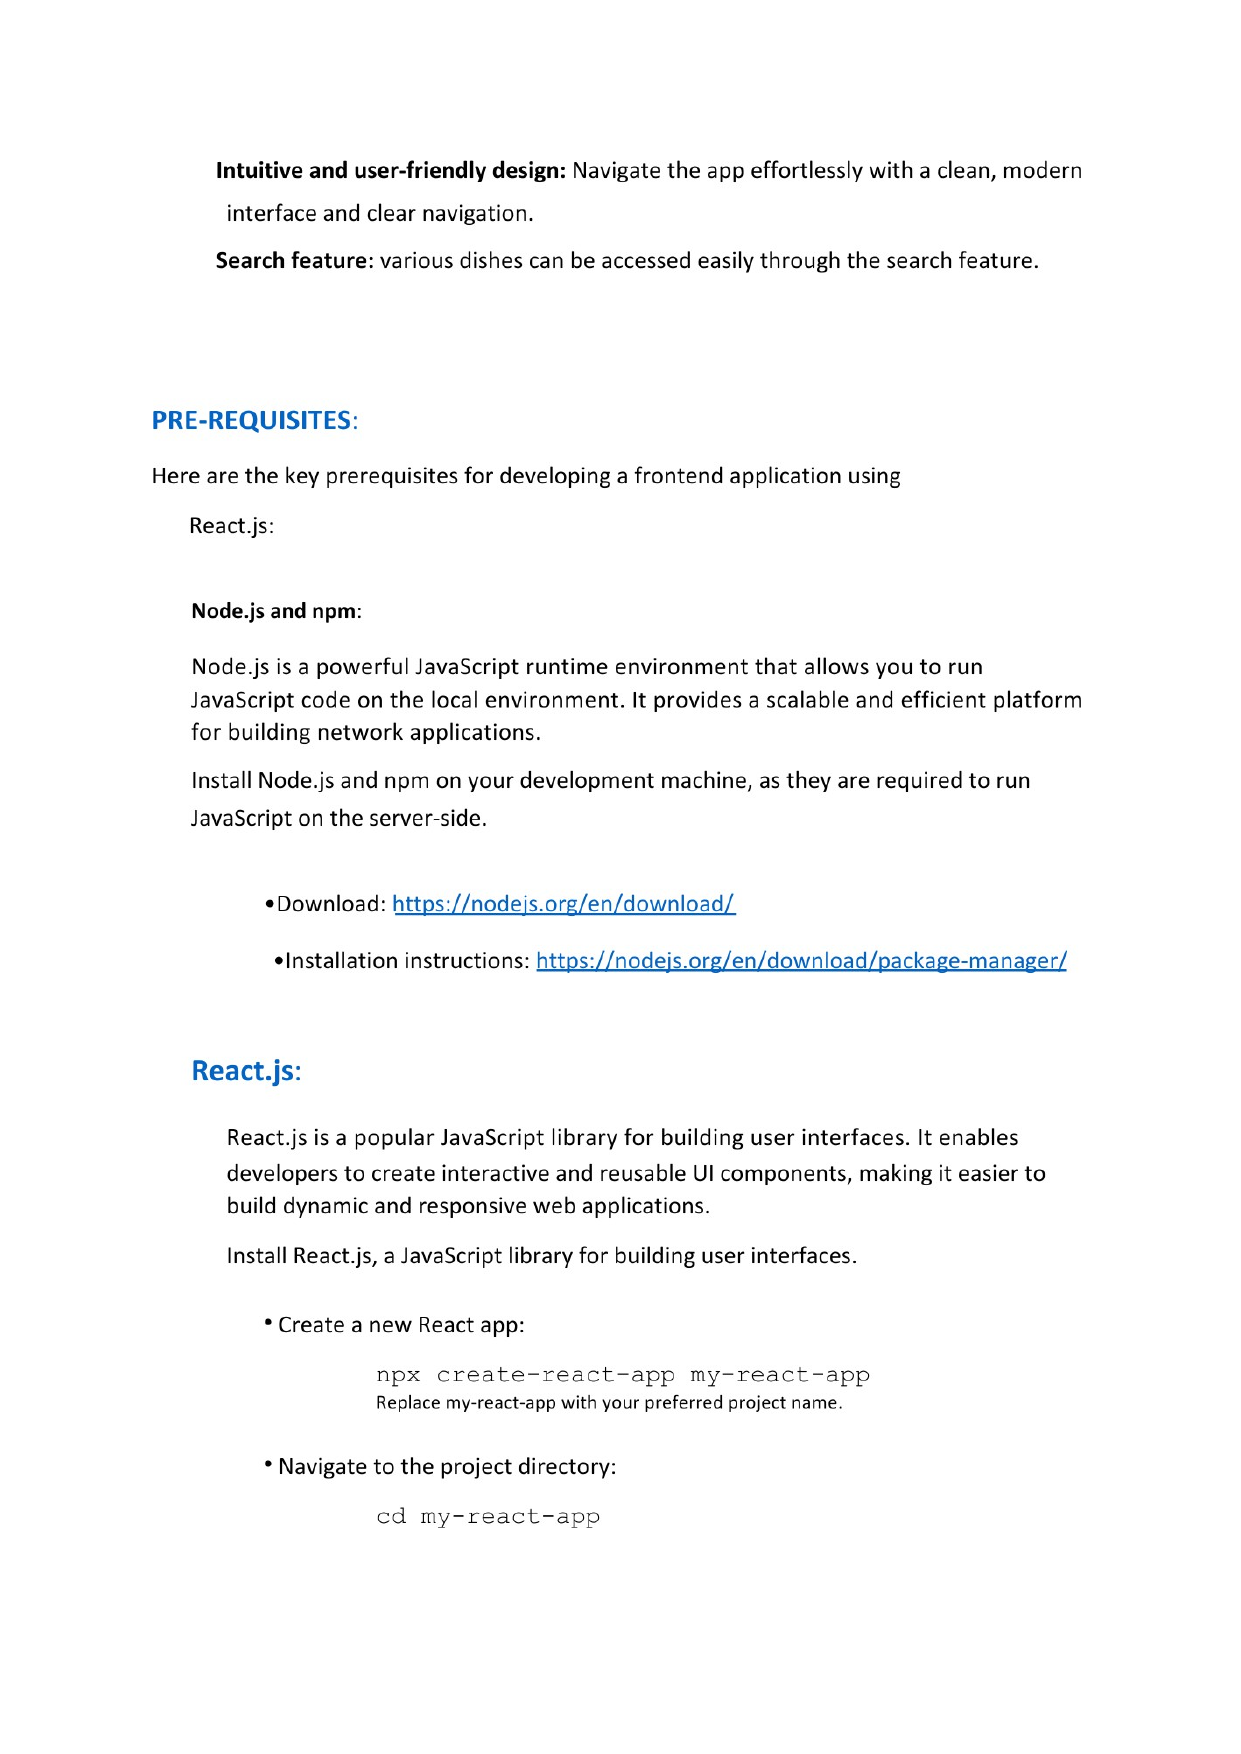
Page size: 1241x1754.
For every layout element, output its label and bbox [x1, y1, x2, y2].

picture [153, 160, 1081, 1528]
